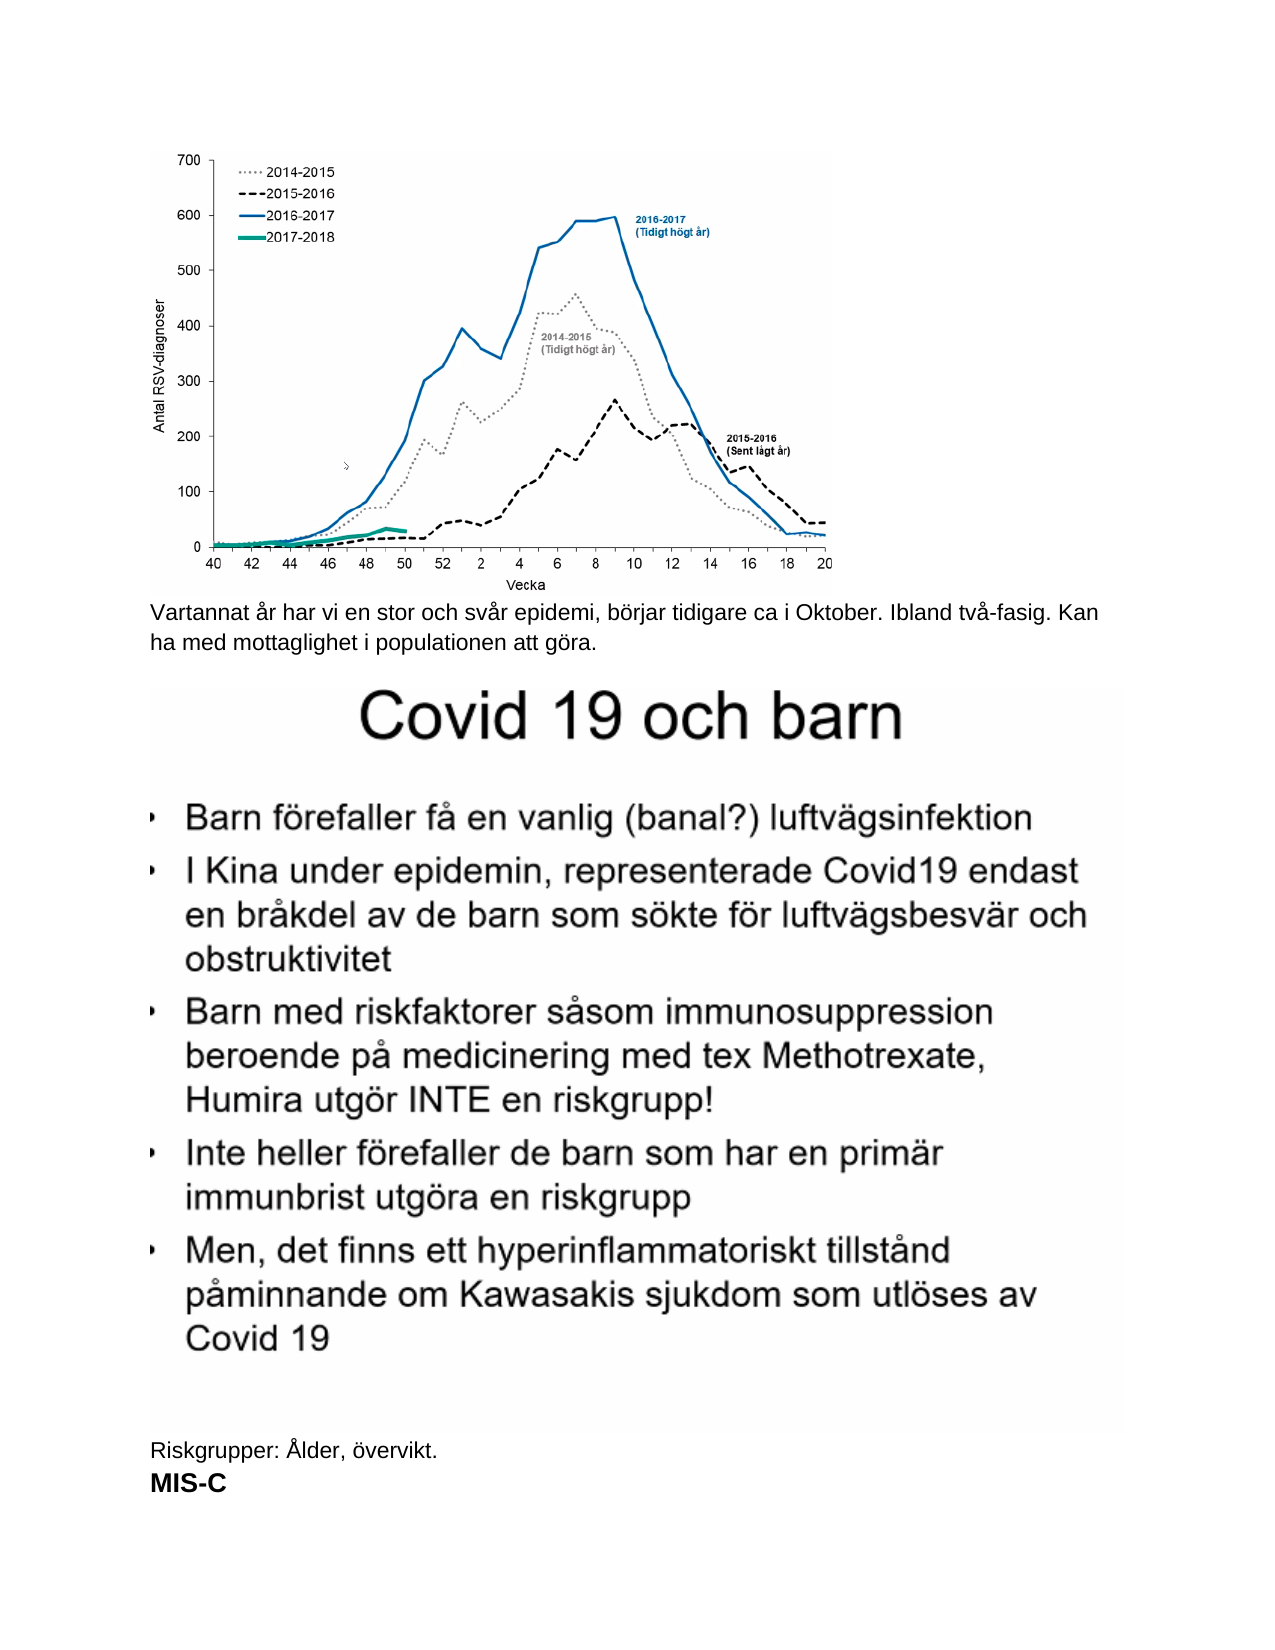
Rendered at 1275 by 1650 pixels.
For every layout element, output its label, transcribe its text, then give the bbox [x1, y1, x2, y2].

picture [150, 689, 1125, 1434]
text Vartannat år har vi en stor och svår epidemi, börjar tidigare ca i Oktober. Ibland två-fasig. Kan ha med mottaglighet i populationen att göra. [150, 599, 1125, 655]
picture [150, 150, 832, 595]
text Riskgrupper: Ålder, övervikt. [150, 1437, 1125, 1463]
text MIS-C [150, 1467, 1125, 1498]
